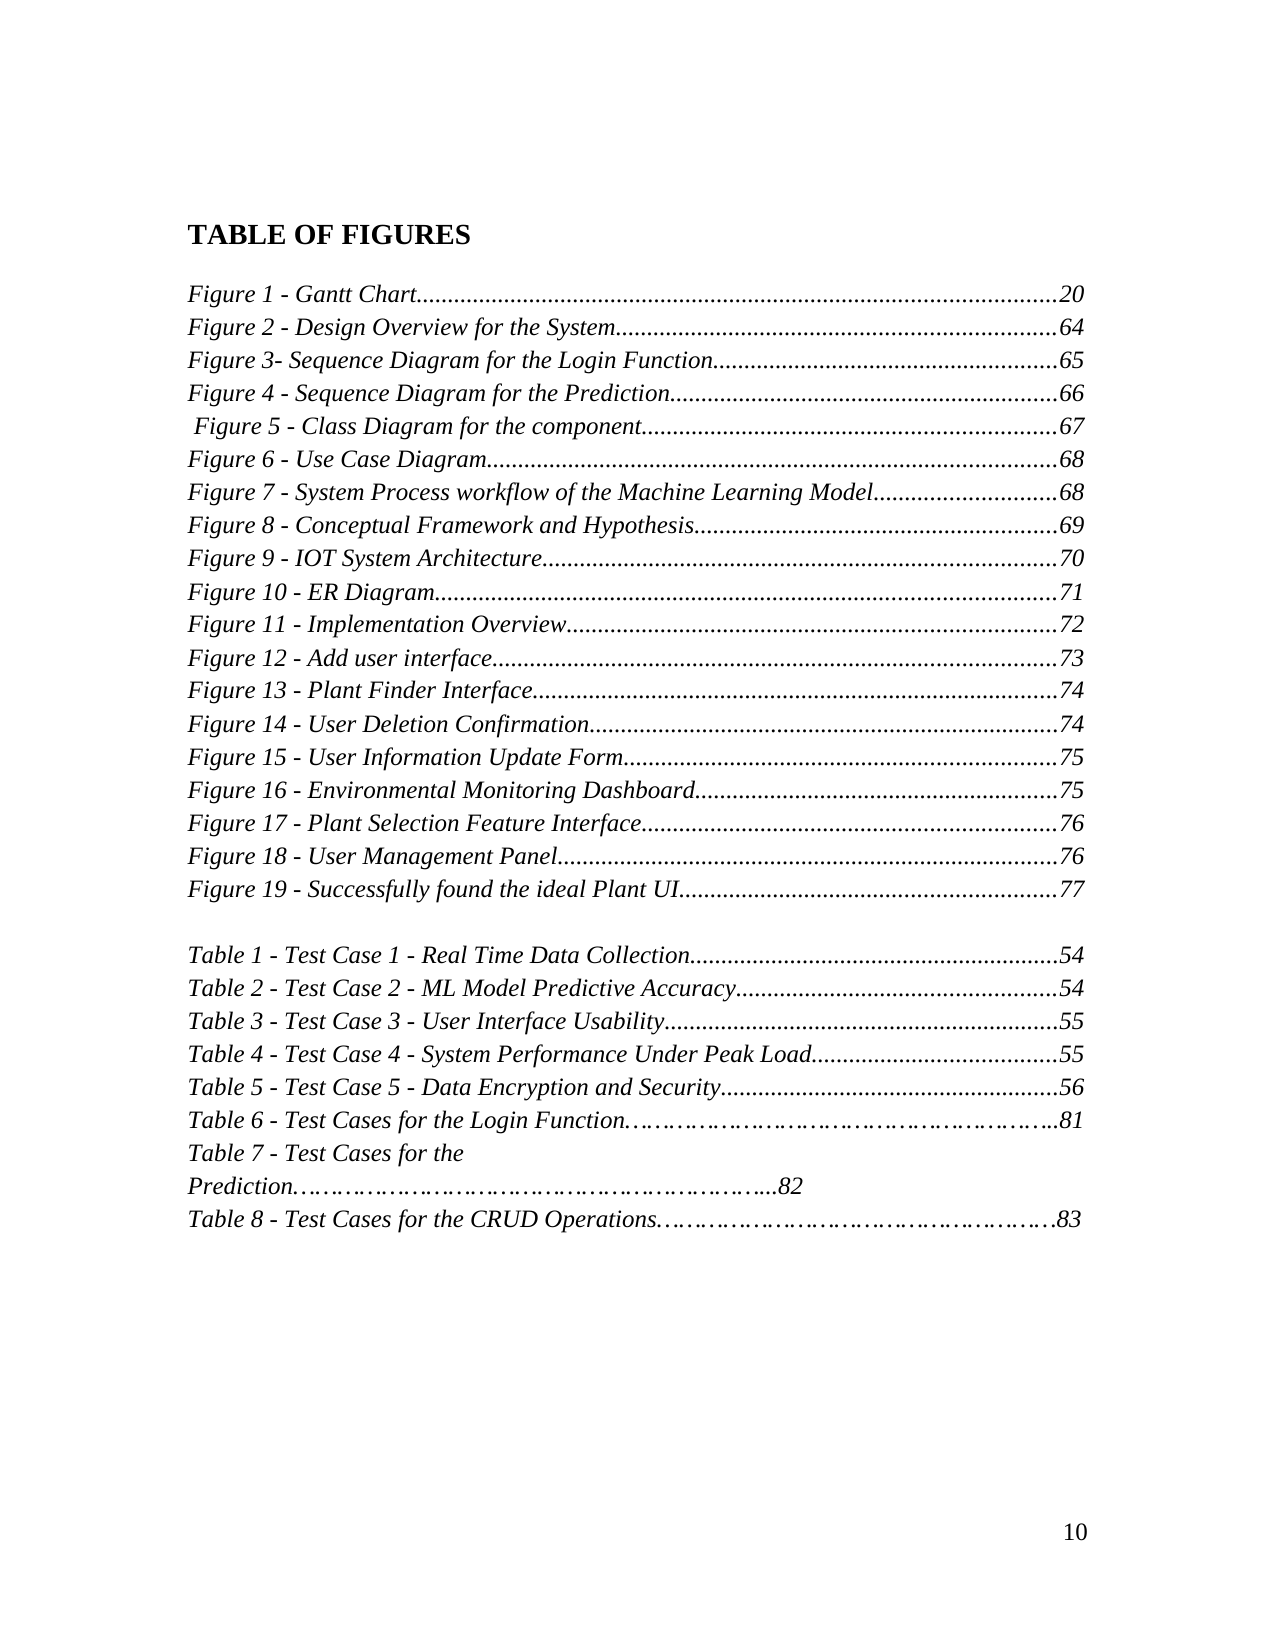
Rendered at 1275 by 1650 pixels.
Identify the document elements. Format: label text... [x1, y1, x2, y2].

text Figure 3- Sequence Diagram for the Login Function 65 [187, 345, 1087, 374]
text Figure 5 - Class Diagram for the component 67 [187, 411, 1087, 440]
text Figure 10 - ER Diagram 71 [187, 577, 1087, 605]
text Figure 6 - Use Case Diagram 68 [187, 444, 1087, 473]
text Figure 16 - Environmental Monitoring Dashboard 75 [187, 775, 1087, 803]
text Figure 19 - Successfully found the ideal Plant UI 77 [187, 874, 1087, 902]
text Table 6 - Test Cases for the Login Function…………………………………………………..81 [187, 1105, 1087, 1134]
text Figure 14 - User Deletion Confirmation 74 [187, 709, 1087, 737]
text Figure 13 - Plant Finder Interface 74 [187, 676, 1087, 704]
text Table 8 - Test Cases for the CRUD Operations………………………………………………83 [187, 1204, 1087, 1233]
text Figure 12 - Add user interface 73 [187, 643, 1087, 671]
text Figure 15 - User Information Update Form 75 [187, 742, 1087, 770]
text Figure 17 - Plant Selection Feature Interface 76 [187, 808, 1087, 836]
text Figure 2 - Design Overview for the System 64 [187, 312, 1087, 341]
text Table 5 - Test Case 5 - Data Encryption and Security 56 [187, 1072, 1087, 1101]
text Table 7 - Test Cases for the Prediction………………………………………………………...82 [187, 1138, 1087, 1200]
text TABLE OF FIGURES [187, 217, 1087, 251]
text Figure 8 - Conceptual Framework and Hypothesis 69 [187, 511, 1087, 539]
text Figure 9 - IOT System Architecture 70 [187, 543, 1087, 572]
text Figure 1 - Gantt Chart 20 [187, 279, 1087, 308]
text Table 1 - Test Case 1 - Real Time Data Collection 54 [187, 940, 1087, 968]
text Table 4 - Test Case 4 - System Performance Under Peak Load 55 [187, 1039, 1087, 1068]
text Table 2 - Test Case 2 - ML Model Predictive Accuracy 54 [187, 973, 1087, 1002]
text Table 3 - Test Case 3 - User Interface Usability 55 [187, 1006, 1087, 1034]
text Figure 11 - Implementation Overview 72 [187, 609, 1087, 638]
text Figure 4 - Sequence Diagram for the Prediction 66 [187, 378, 1087, 407]
text Figure 7 - System Process workflow of the Machine Learning Model 68 [187, 477, 1087, 506]
text Figure 18 - User Management Panel 76 [187, 841, 1087, 869]
